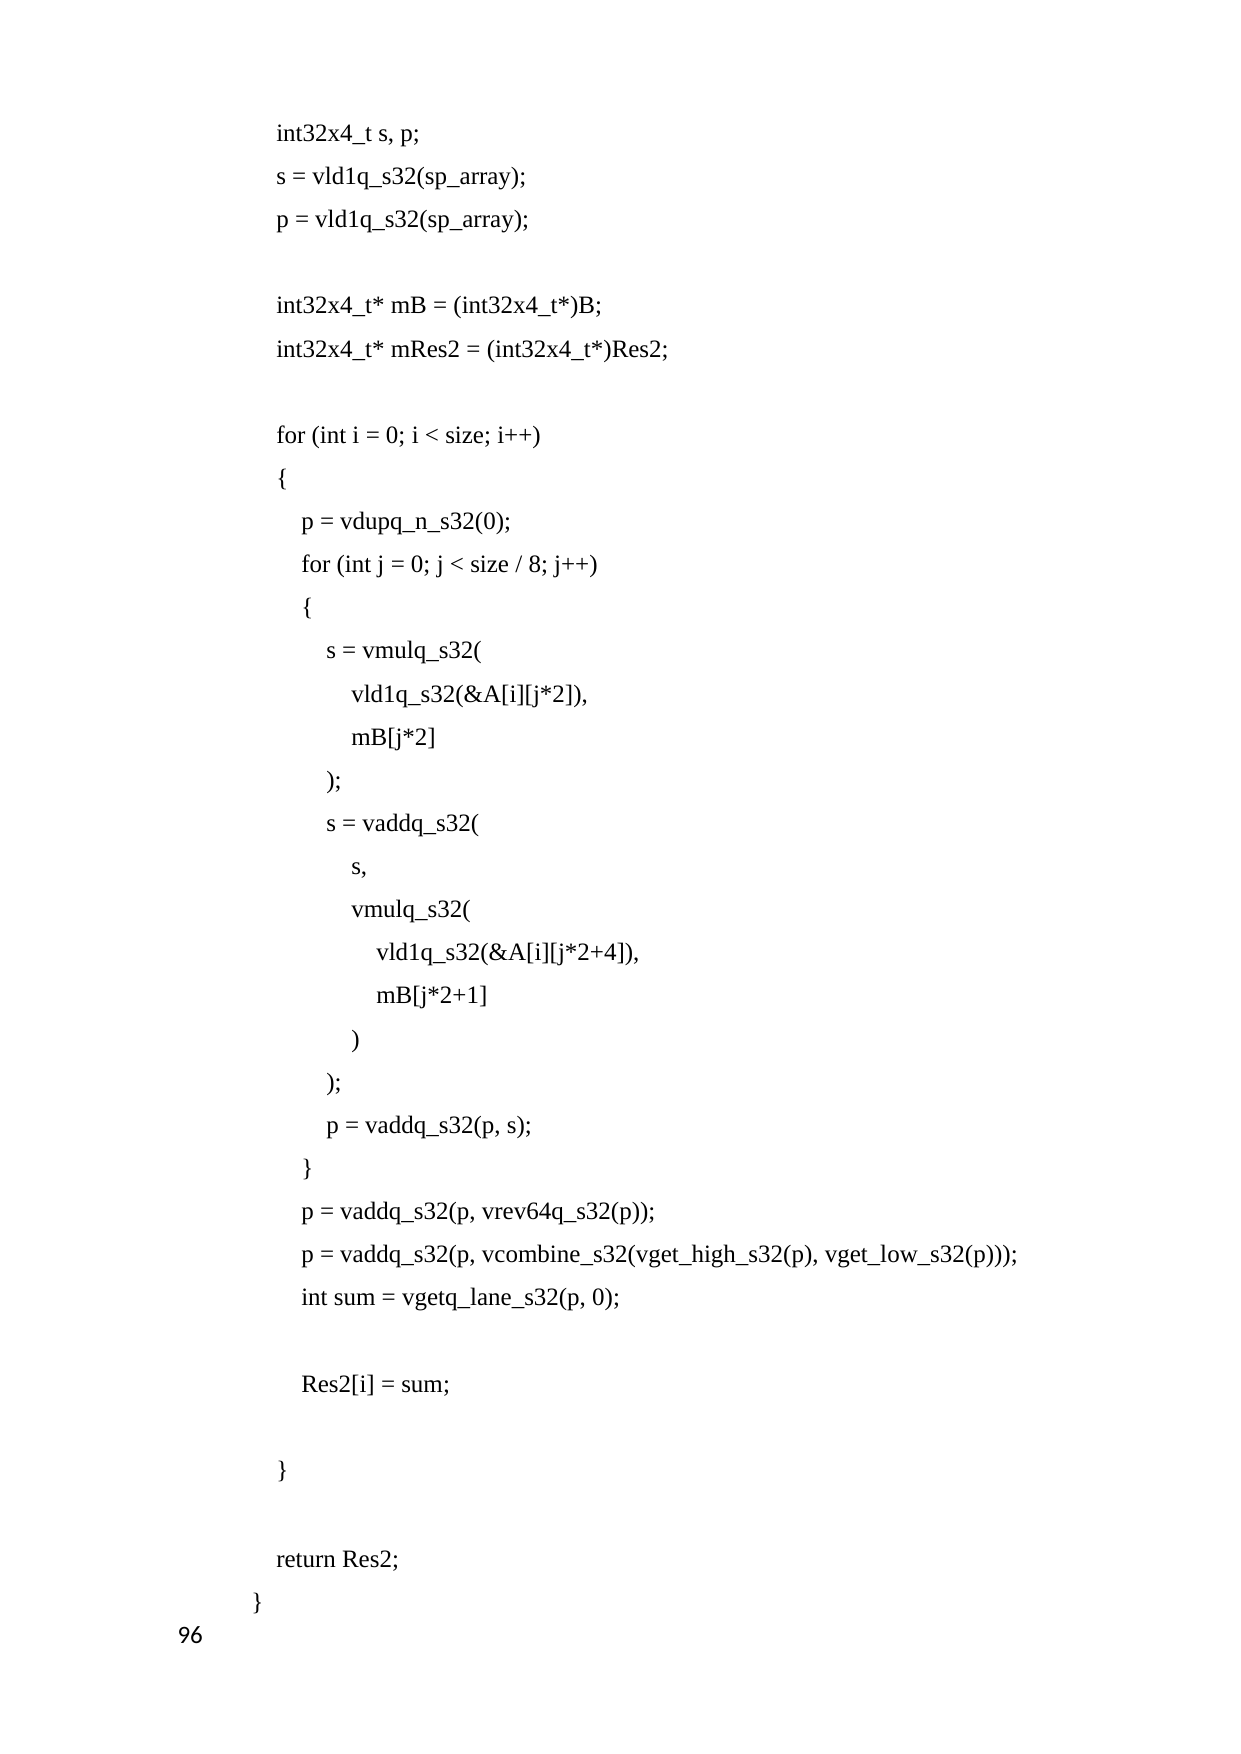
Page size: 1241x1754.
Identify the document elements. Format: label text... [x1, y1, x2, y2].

text for (int j = 0; j < size / 8; j++) [177, 549, 1181, 578]
text int sum = vgetq_lane_s32(p, 0); [177, 1282, 1181, 1311]
text return Res2; [177, 1544, 1181, 1573]
text vmulq_s32( [177, 894, 1181, 923]
text s = vaddq_s32( [177, 808, 1181, 837]
text mB[j*2] [177, 722, 1181, 751]
text vld1q_s32(&A[i][j*2+4]), [177, 937, 1181, 966]
text s, [177, 851, 1181, 880]
text } [177, 1587, 1181, 1616]
text p = vld1q_s32(sp_array); [177, 204, 1181, 233]
text int32x4_t s, p; [177, 118, 1181, 147]
text p = vaddq_s32(p, s); [177, 1110, 1181, 1139]
text } [177, 1153, 1181, 1182]
text vld1q_s32(&A[i][j*2]), [177, 679, 1181, 707]
text int32x4_t* mRes2 = (int32x4_t*)Res2; [177, 334, 1181, 362]
text ) [177, 1024, 1181, 1052]
text p = vdupq_n_s32(0); [177, 506, 1181, 535]
text p = vaddq_s32(p, vrev64q_s32(p)); [177, 1196, 1181, 1225]
text for (int i = 0; i < size; i++) [177, 420, 1181, 449]
text { [177, 592, 1181, 621]
text Res2[i] = sum; [177, 1369, 1181, 1397]
text mB[j*2+1] [177, 981, 1181, 1009]
text p = vaddq_s32(p, vcombine_s32(vget_high_s32(p), vget_low_s32(p))); [177, 1239, 1181, 1268]
text ); [177, 1067, 1181, 1096]
text s = vld1q_s32(sp_array); [177, 161, 1181, 190]
text } [177, 1455, 1181, 1484]
text s = vmulq_s32( [177, 636, 1181, 664]
text int32x4_t* mB = (int32x4_t*)B; [177, 291, 1181, 319]
text { [177, 463, 1181, 492]
text ); [177, 765, 1181, 794]
